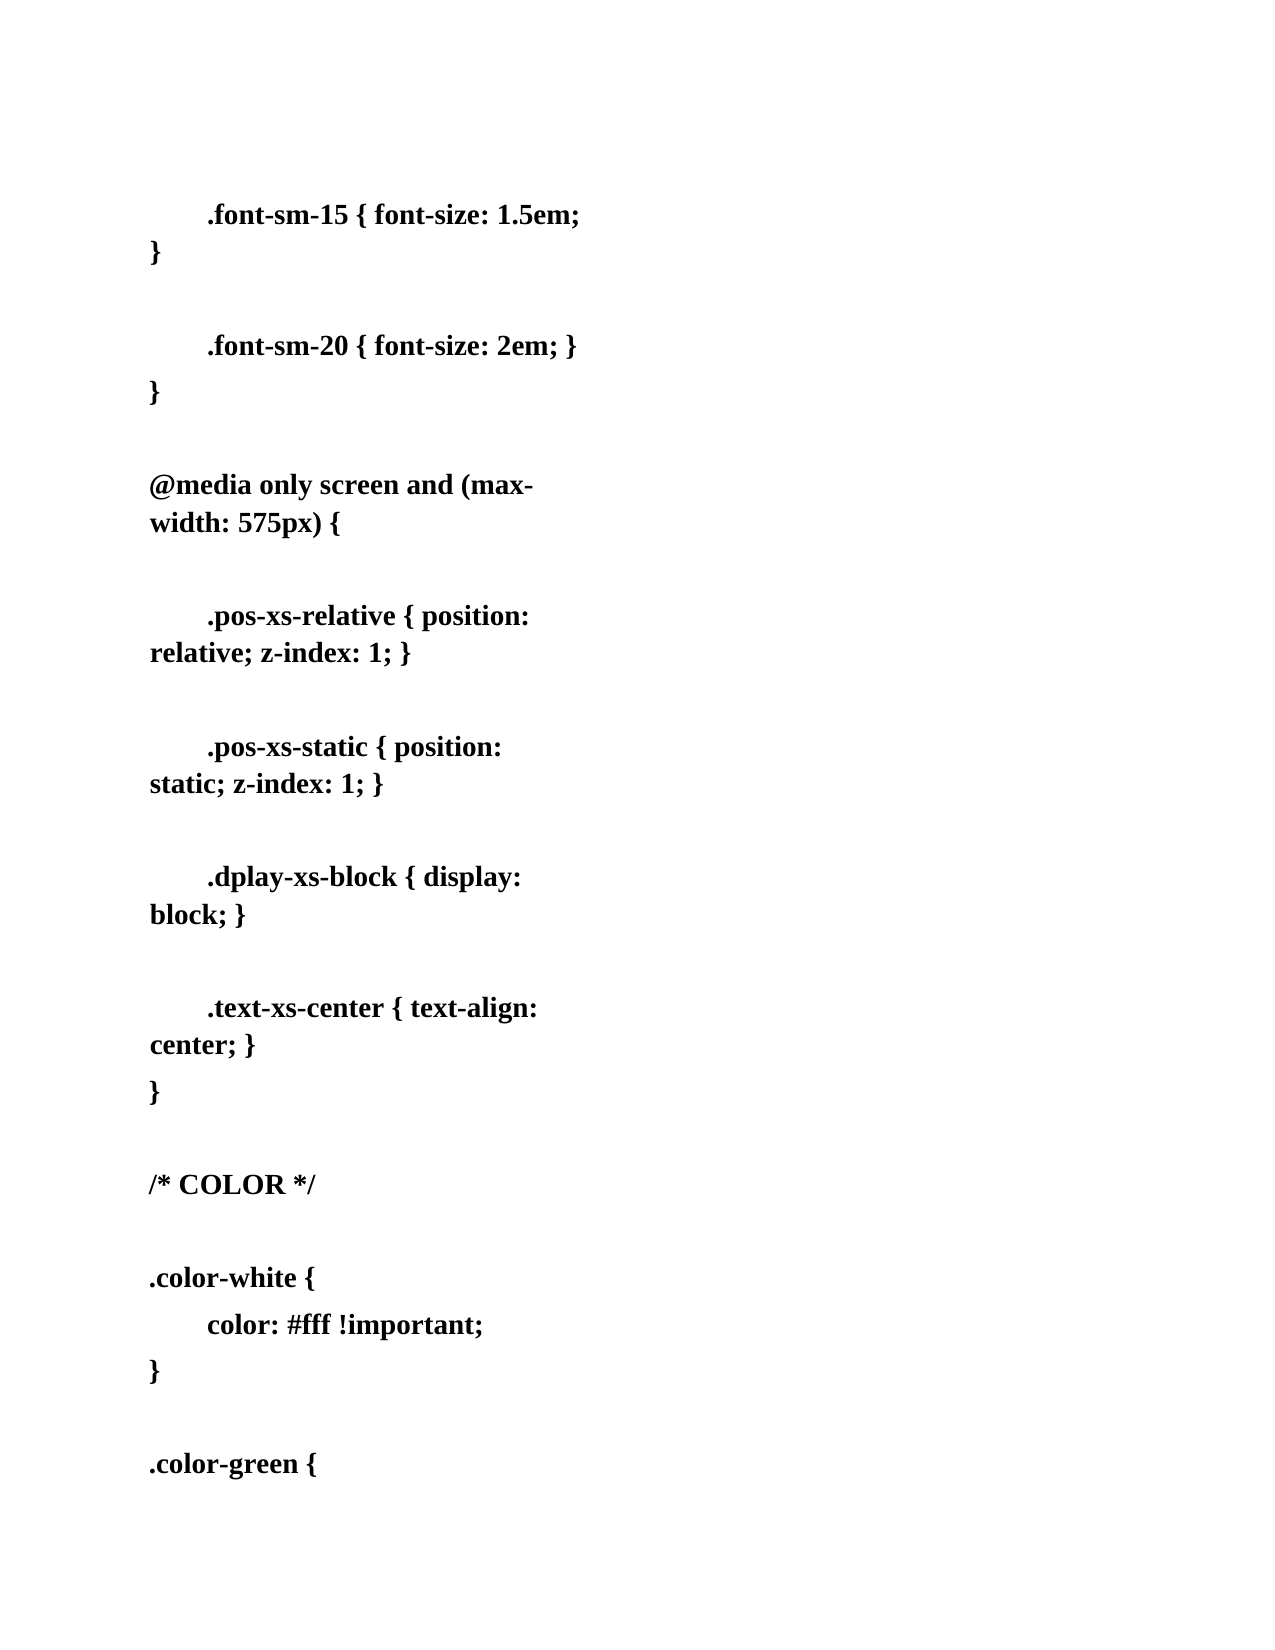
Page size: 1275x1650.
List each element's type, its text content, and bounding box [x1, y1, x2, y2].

text } [148, 1074, 581, 1107]
text color: #fff !important; [148, 1307, 581, 1340]
text .font-sm-15 { font-size: 1.5em; } [148, 197, 581, 268]
text .pos-xs-static { position: static; z-index: 1; } [148, 729, 581, 800]
text .color-white { [148, 1260, 581, 1294]
text /* COLOR */ [148, 1167, 581, 1201]
text } [148, 374, 581, 408]
text .text-xs-center { text-align: center; } [148, 990, 581, 1061]
text .dplay-xs-block { display: block; } [148, 859, 581, 930]
text .color-green { [148, 1446, 581, 1480]
text .pos-xs-relative { position: relative; z-index: 1; } [148, 598, 581, 669]
text } [148, 1353, 581, 1387]
text @media only screen and (max-width: 575px) { [148, 467, 581, 538]
text .font-sm-20 { font-size: 2em; } [148, 328, 581, 361]
